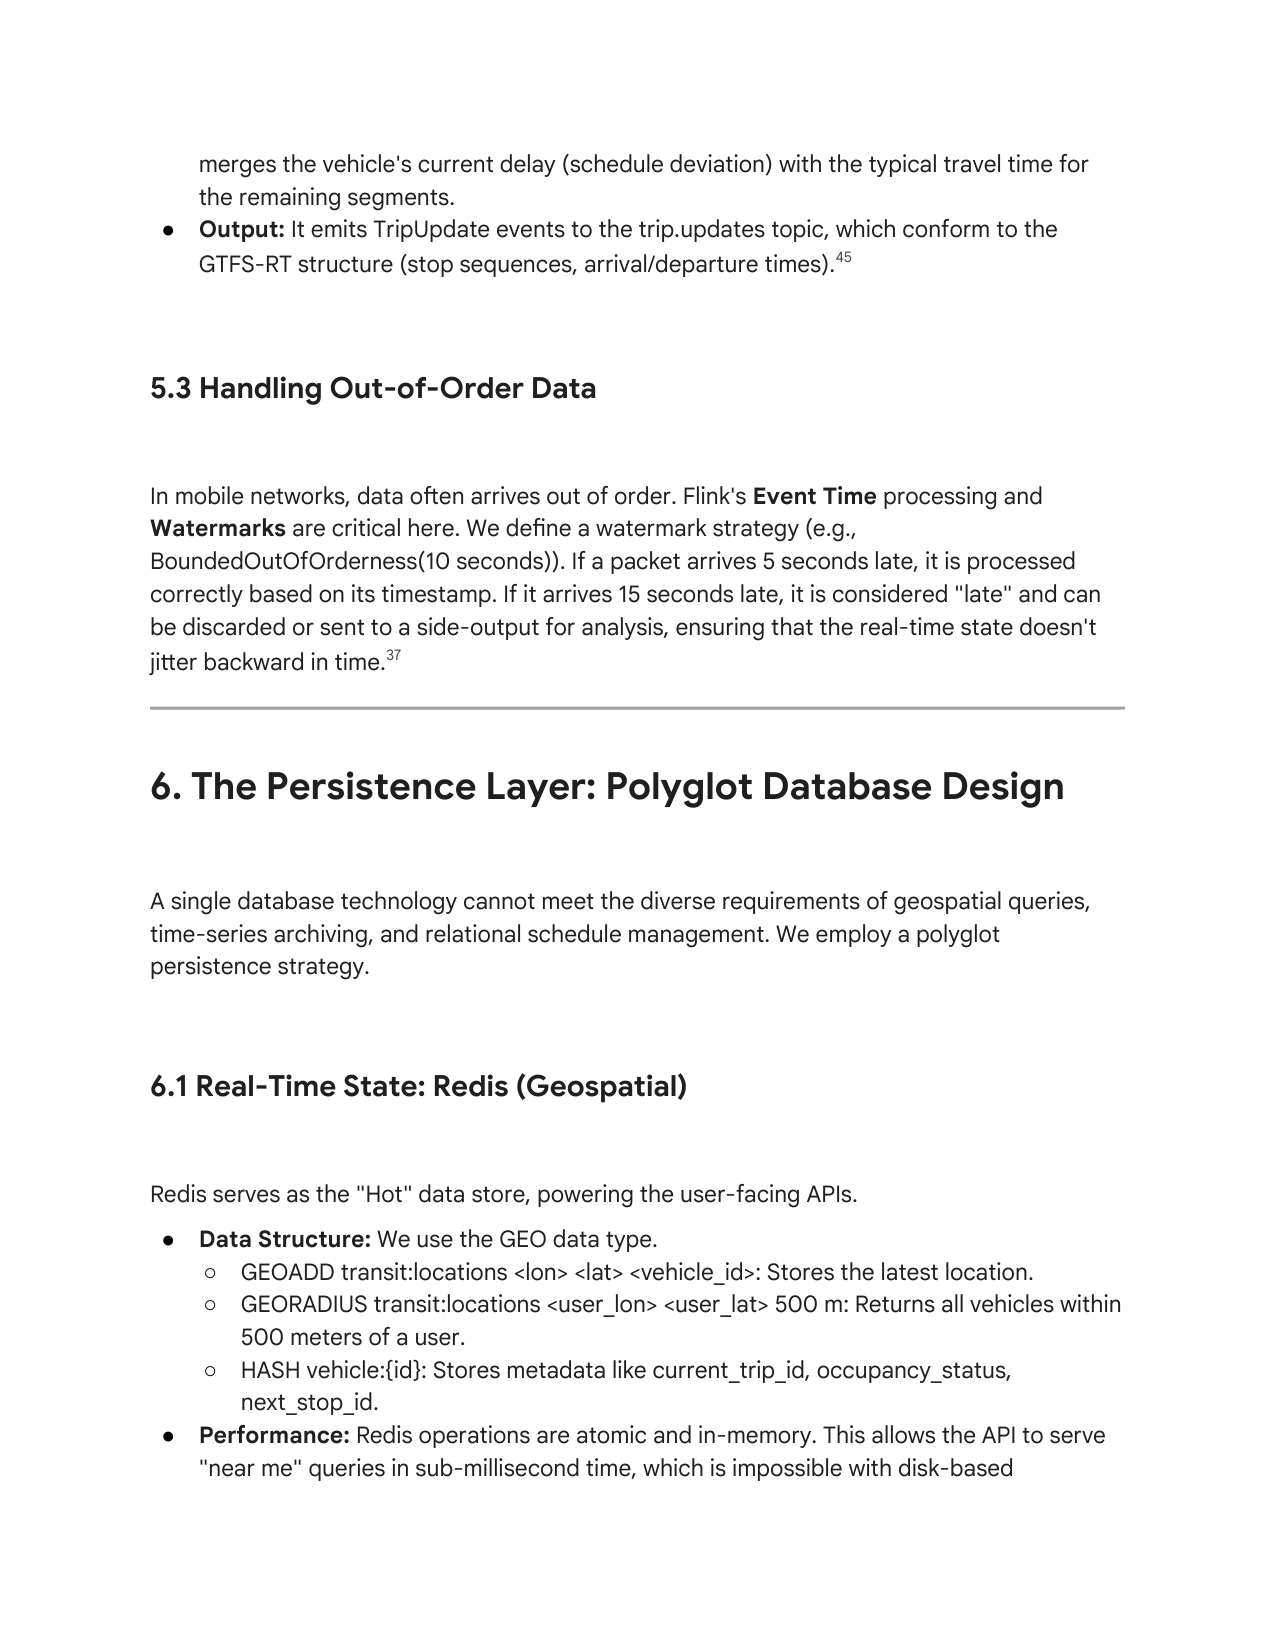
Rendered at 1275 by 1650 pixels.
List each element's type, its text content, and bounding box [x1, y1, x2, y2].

list GEORADIUS transit:locations <user_lon> <user_lat> 500 m: Returns all vehicles within 500 meters of a user. [203, 1291, 1125, 1352]
list Data Structure: We use the GEO data type. [161, 1225, 1125, 1254]
subtitle 6.1 Real-Time State: Redis (Geospatial) [150, 1068, 1125, 1104]
subtitle 5.3 Handling Out-of-Order Data [150, 370, 1125, 407]
subtitle 6. The Persistence Layer: Polyglot Database Design [150, 763, 1125, 810]
text A single database technology cannot meet the diverse requirements of geospatial queries, time-series archiving, and relational schedule management. We employ a polyglot persistence strategy. [150, 887, 1125, 981]
list Output: It emits TripUpdate events to the trip.updates topic, which conform to the GTFS-RT structure (stop sequences, arrival/departure times).45 [161, 215, 1125, 280]
text In mobile networks, data often arrives out of order. Flink's Event Time processing and Watermarks are critical here. We define a watermark strategy (e.g., BoundedOutOfOrderness(10 seconds)). If a packet arrives 5 seconds late, it is processed correctly based on its timestamp. If it arrives 15 seconds late, it is considered "late" and can be discarded or sent to a side-output for analysis, ensuring that the real-time state doesn't jitter backward in time.37 [150, 482, 1125, 677]
list GEOADD transit:locations <lon> <lat> <vehicle_id>: Stores the latest location. [203, 1258, 1125, 1287]
text Redis serves as the "Hot" data store, powering the user-facing APIs. [150, 1180, 1125, 1209]
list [161, 1421, 1125, 1483]
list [161, 150, 1125, 211]
list HASH vehicle:{id}: Stores metadata like current_trip_id, occupancy_status, next_stop_id. [203, 1356, 1125, 1417]
